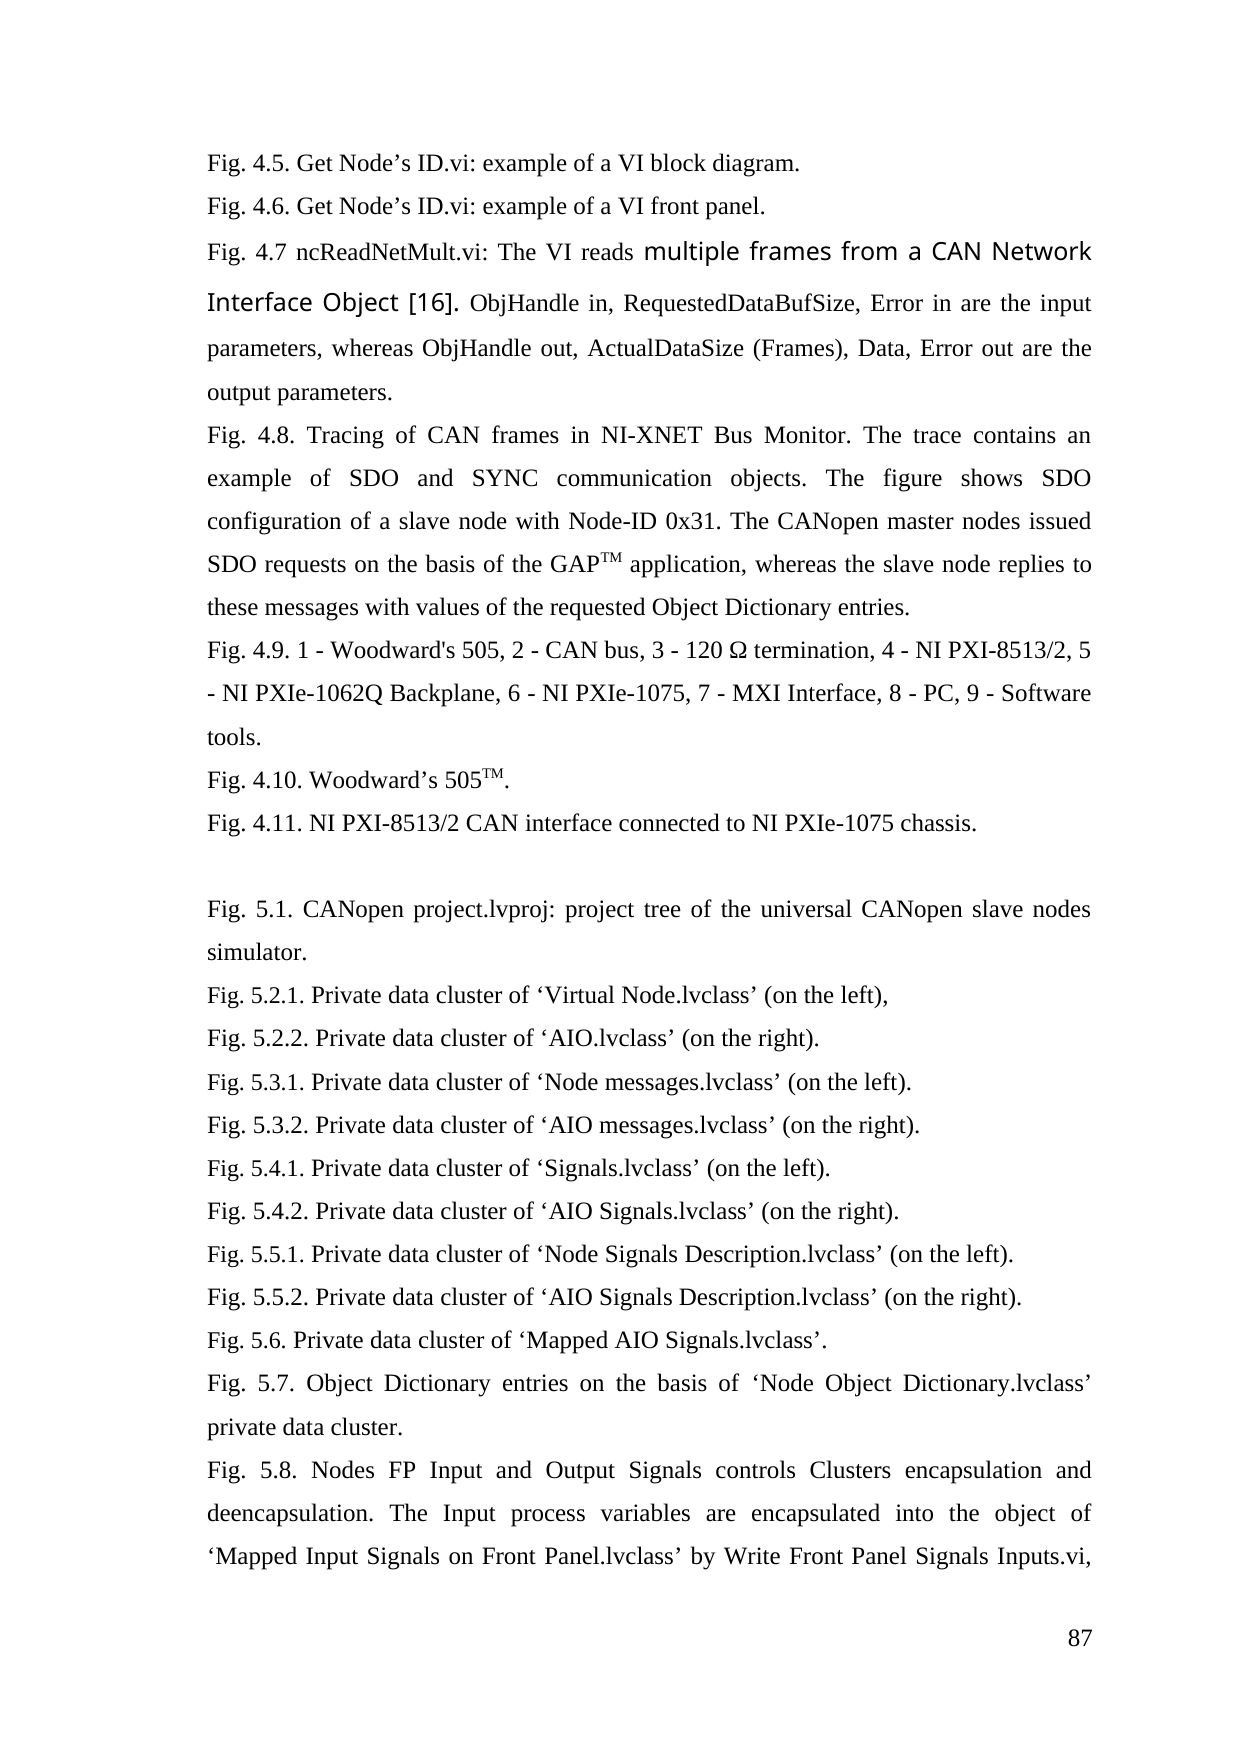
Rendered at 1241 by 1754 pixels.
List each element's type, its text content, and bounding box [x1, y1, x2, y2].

text Fig. 4.5. Get Node’s ID.vi: example of a VI block diagram. [207, 148, 1092, 176]
text Fig. 4.7 ncReadNetMult.vi: The VI reads multiple frames from a CAN Network Interface Object [16]. ObjHandle in, RequestedDataBufSize, Error in are the input parameters, whereas ObjHandle out, ActualDataSize (Frames), Data, Error out are the output parameters. [207, 234, 1092, 405]
text Fig. 4.8. Tracing of CAN frames in NI-XNET Bus Monitor. The trace contains an example of SDO and SYNC communication objects. The figure shows SDO configuration of a slave node with Node-ID 0x31. The CANopen master nodes issued SDO requests on the basis of the GAPTM application, whereas the slave node replies to these messages with values of the requested Object Dictionary entries. [207, 420, 1092, 621]
text Fig. 5.4.1. Private data cluster of ‘Signals.lvclass’ (on the left). [207, 1153, 1092, 1182]
text Fig. 4.11. NI PXI-8513/2 CAN interface connected to NI PXIe-1075 chassis. [207, 808, 1092, 837]
text Fig. 5.3.1. Private data cluster of ‘Node messages.lvclass’ (on the left). [207, 1067, 1092, 1095]
text Fig. 5.5.2. Private data cluster of ‘AIO Signals Description.lvclass’ (on the right). [207, 1282, 1092, 1311]
text Fig. 5.1. CANopen project.lvproj: project tree of the universal CANopen slave nodes simulator. [207, 894, 1092, 966]
text Fig. 5.3.2. Private data cluster of ‘AIO messages.lvclass’ (on the right). [207, 1110, 1092, 1138]
text Fig. 4.6. Get Node’s ID.vi: example of a VI front panel. [207, 191, 1092, 219]
text Fig. 5.7. Object Dictionary entries on the basis of ‘Node Object Dictionary.lvclass’ private data cluster. [207, 1368, 1092, 1440]
text Fig. 5.4.2. Private data cluster of ‘AIO Signals.lvclass’ (on the right). [207, 1196, 1092, 1225]
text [207, 1455, 1092, 1570]
text Fig. 4.9. 1 - Woodward's 505, 2 - CAN bus, 3 - 120 Ω termination, 4 - NI PXI-8513/2, 5 - NI PXIe-1062Q Backplane, 6 - NI PXIe-1075, 7 - MXI Interface, 8 - PC, 9 - Software tools. [207, 635, 1092, 750]
text Fig. 5.2.2. Private data cluster of ‘AIO.lvclass’ (on the right). [207, 1023, 1092, 1052]
text Fig. 4.10. Woodward’s 505TM. [207, 765, 1092, 793]
text Fig. 5.2.1. Private data cluster of ‘Virtual Node.lvclass’ (on the left), [207, 980, 1092, 1009]
text Fig. 5.5.1. Private data cluster of ‘Node Signals Description.lvclass’ (on the left). [207, 1239, 1092, 1268]
text Fig. 5.6. Private data cluster of ‘Mapped AIO Signals.lvclass’. [207, 1325, 1092, 1354]
